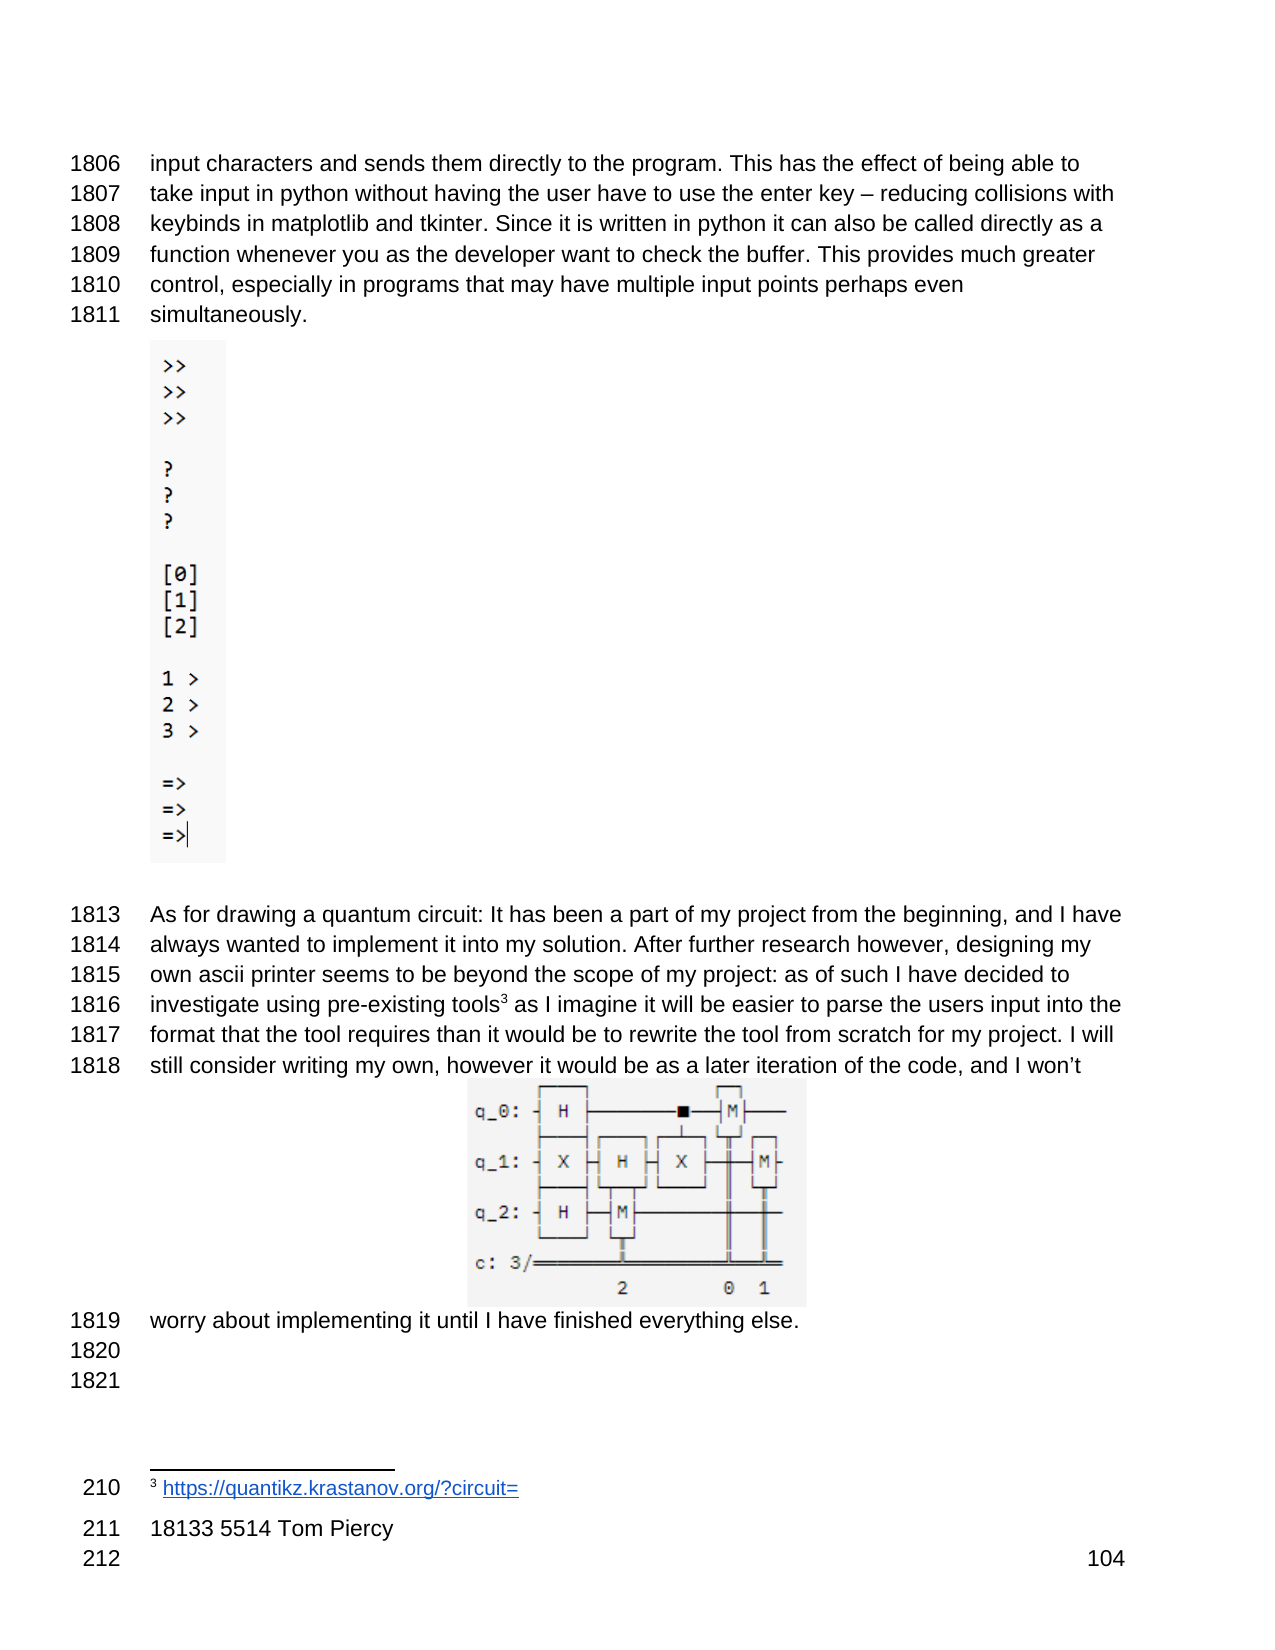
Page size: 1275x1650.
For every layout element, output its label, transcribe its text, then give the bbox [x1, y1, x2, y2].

text As for drawing a quantum circuit: It has been a part of my project from the beginning, and I have always wanted to implement it into my solution. After further research however, designing my own ascii printer seems to be beyond the scope of my project: as of such I have decided to investigate using pre-existing tools as I imagine it will be easier to parse the users input into the format that the tool requires than it would be to rewrite the tool from scratch for my project. I will still consider writing my own, however it would be as a later iteration of the code, and I won’t worry about implementing it until I have finished everything else. [150, 901, 1125, 1333]
picture [467, 1078, 807, 1307]
picture [150, 340, 227, 863]
